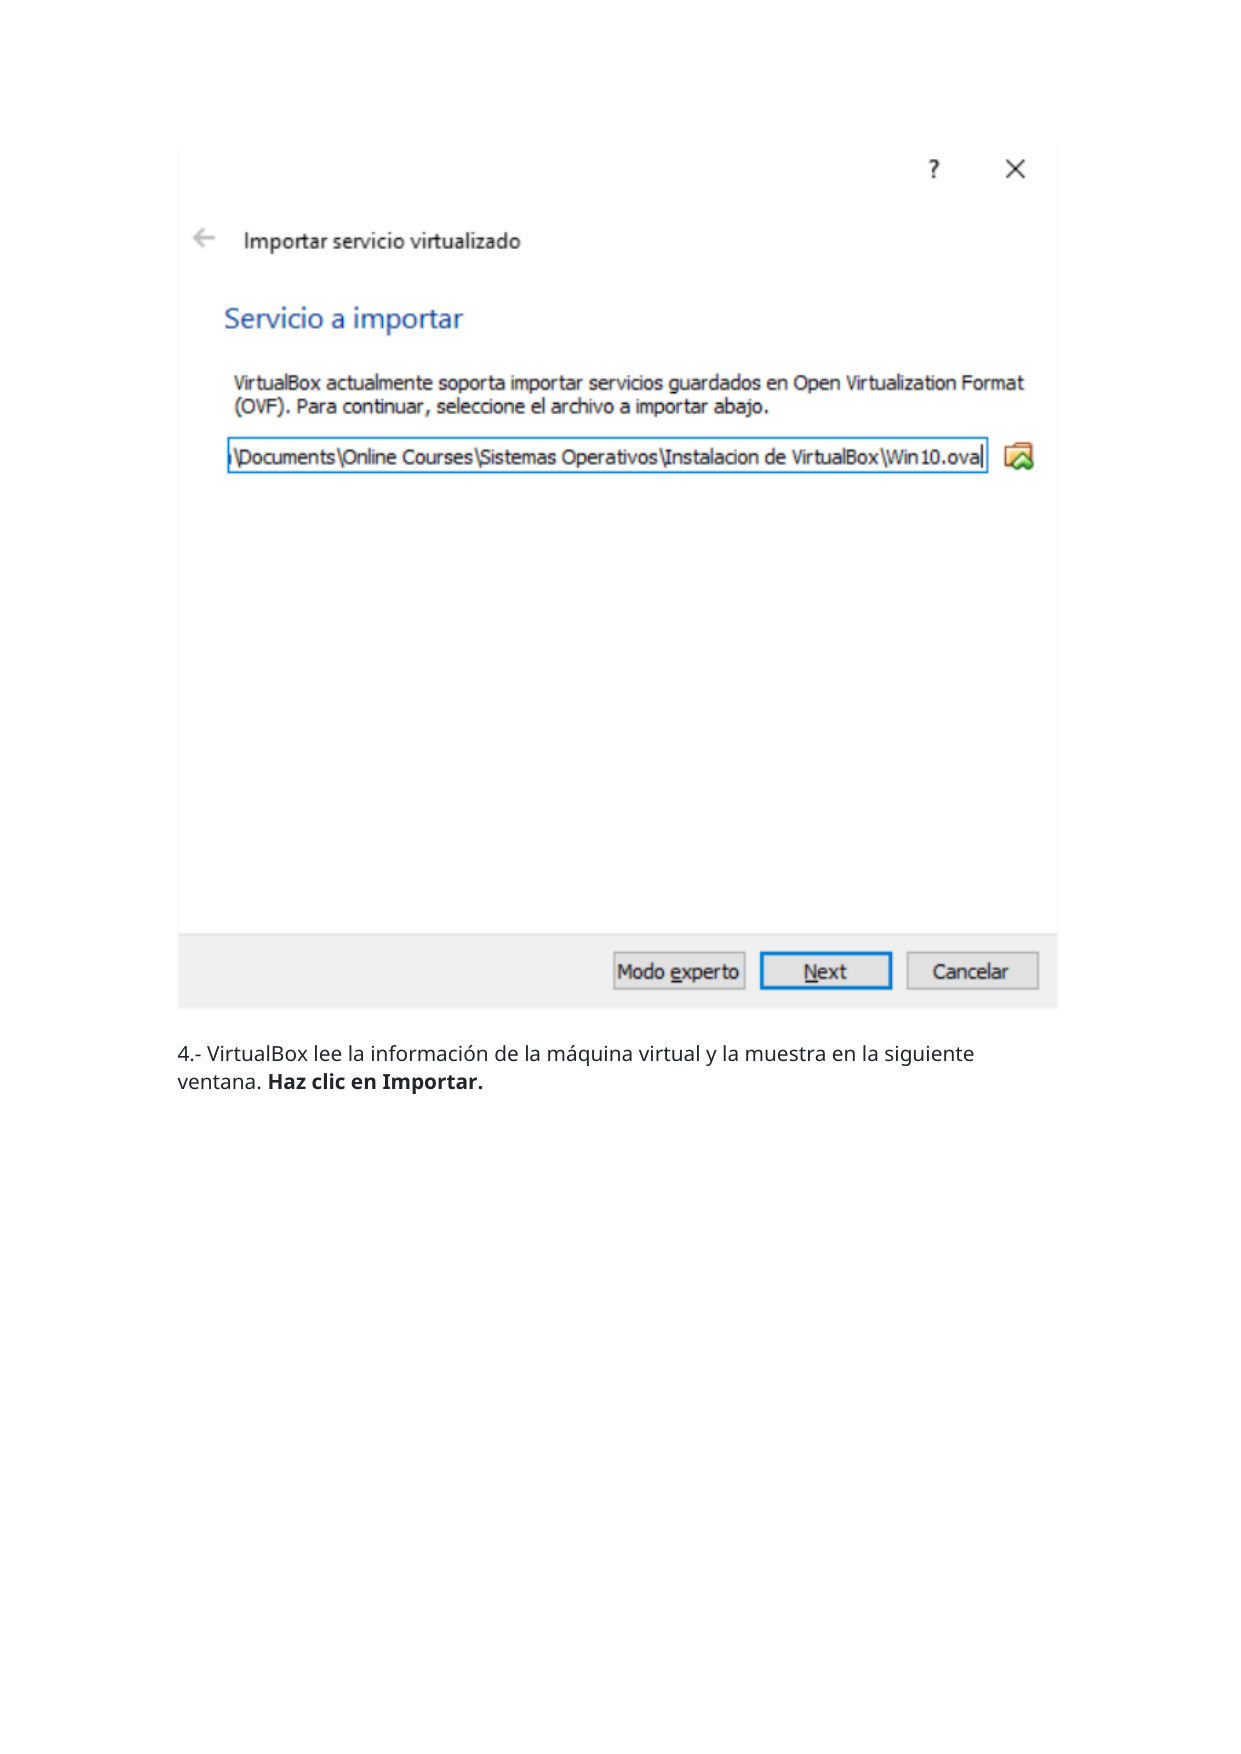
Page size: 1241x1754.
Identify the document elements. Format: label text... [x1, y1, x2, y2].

picture [177, 147, 1063, 1010]
text 4.- VirtualBox lee la información de la máquina virtual y la muestra en la siguiente ventana. Haz clic en Importar. [177, 1039, 1063, 1096]
